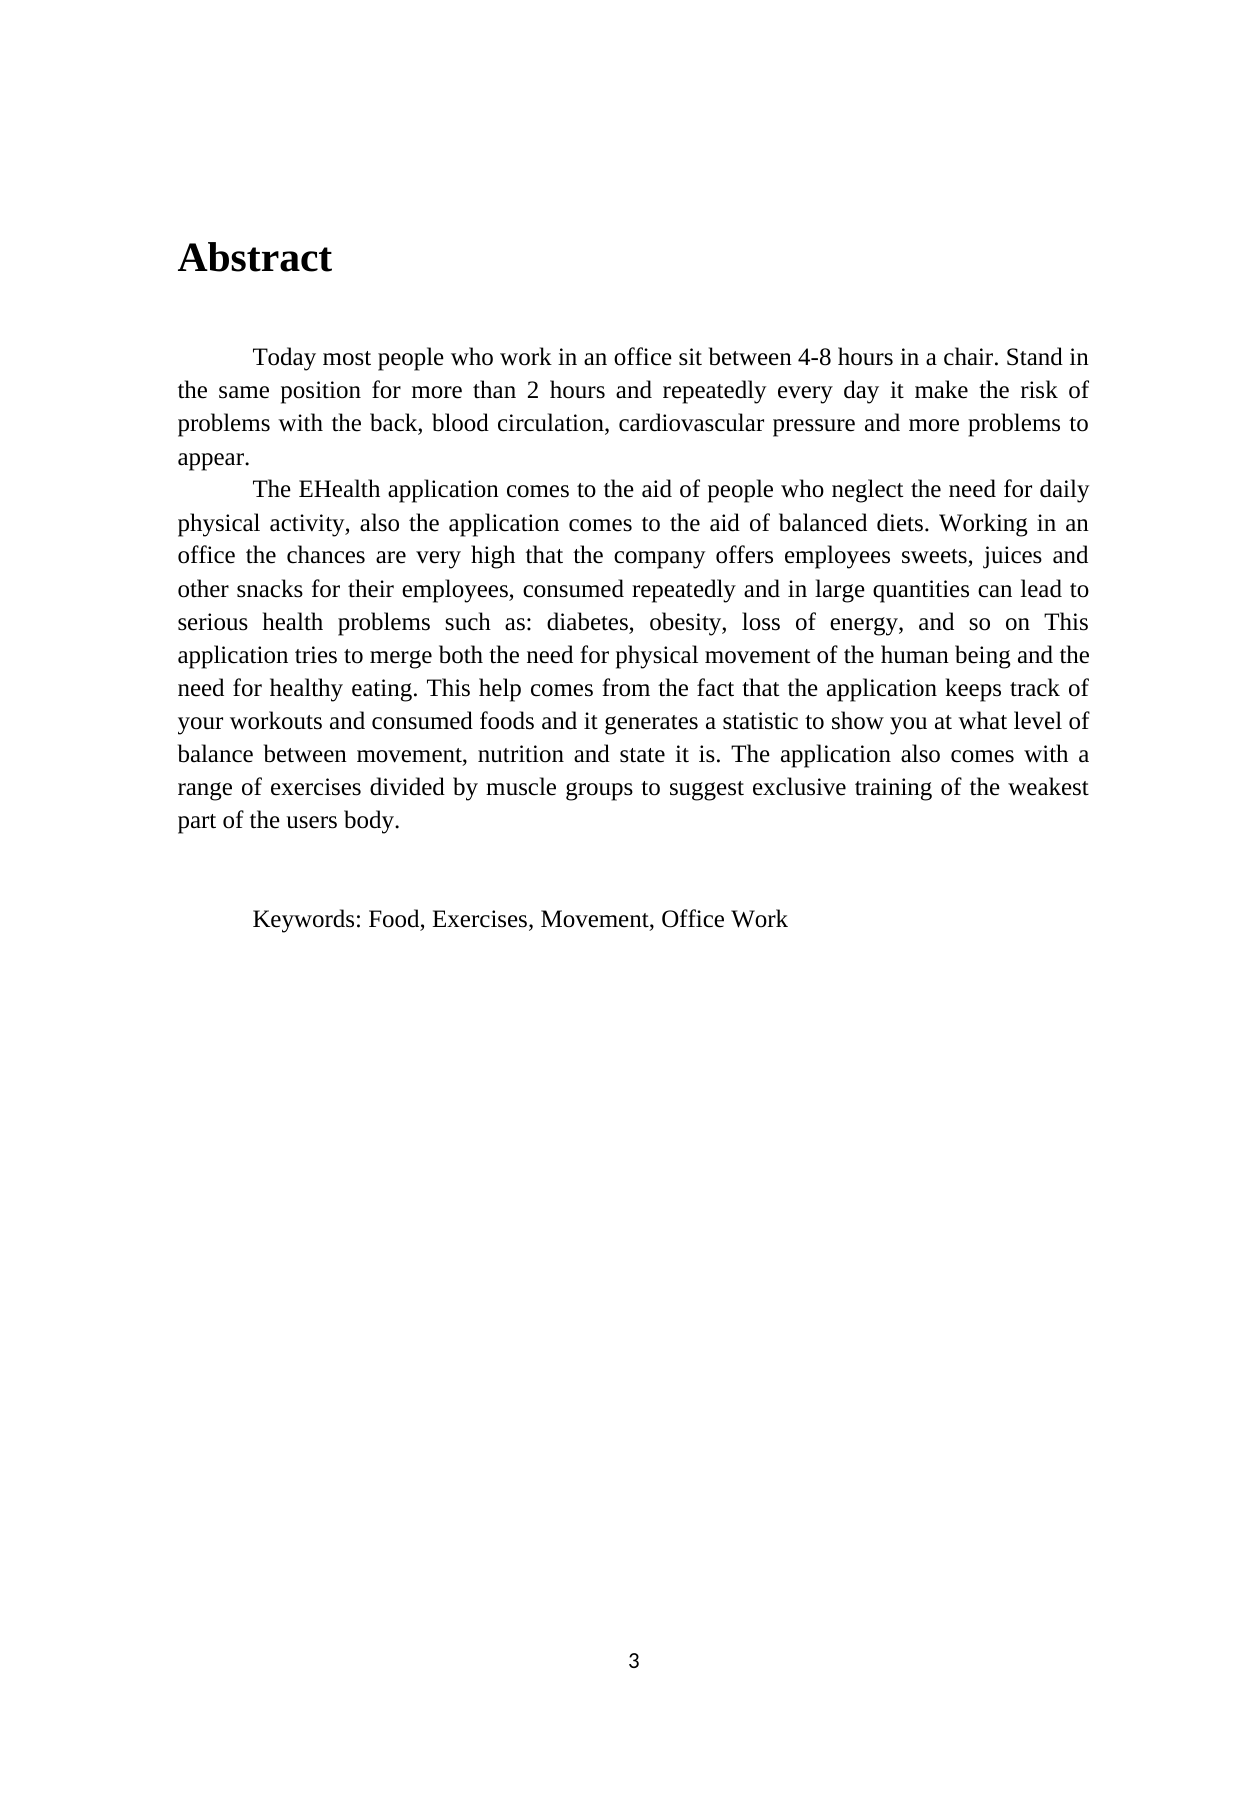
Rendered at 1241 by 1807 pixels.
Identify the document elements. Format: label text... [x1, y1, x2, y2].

text The EHealth application comes to the aid of people who neglect the need for daily physical activity, also the application comes to the aid of balanced diets. Working in an office the chances are very high that the company offers employees sweets, juices and other snacks for their employees, consumed repeatedly and in large quantities can lead to serious health problems such as: diabetes, obesity, loss of energy, and so on This application tries to merge both the need for physical movement of the human being and the need for healthy eating. This help comes from the fact that the application keeps track of your workouts and consumed foods and it generates a statistic to show you at what level of balance between movement, nutrition and state it is. The application also comes with a range of exercises divided by muscle groups to suggest exclusive training of the weakest part of the users body. [177, 474, 1090, 833]
text Keywords: Food, Exercises, Movement, Office Work [177, 904, 1090, 933]
text Abstract [177, 232, 1090, 280]
text Today most people who work in an office sit between 4-8 hours in a chair. Stand in the same position for more than 2 hours and repeatedly every day it make the risk of problems with the back, blood circulation, cardiovascular pressure and more problems to appear. [177, 342, 1090, 470]
